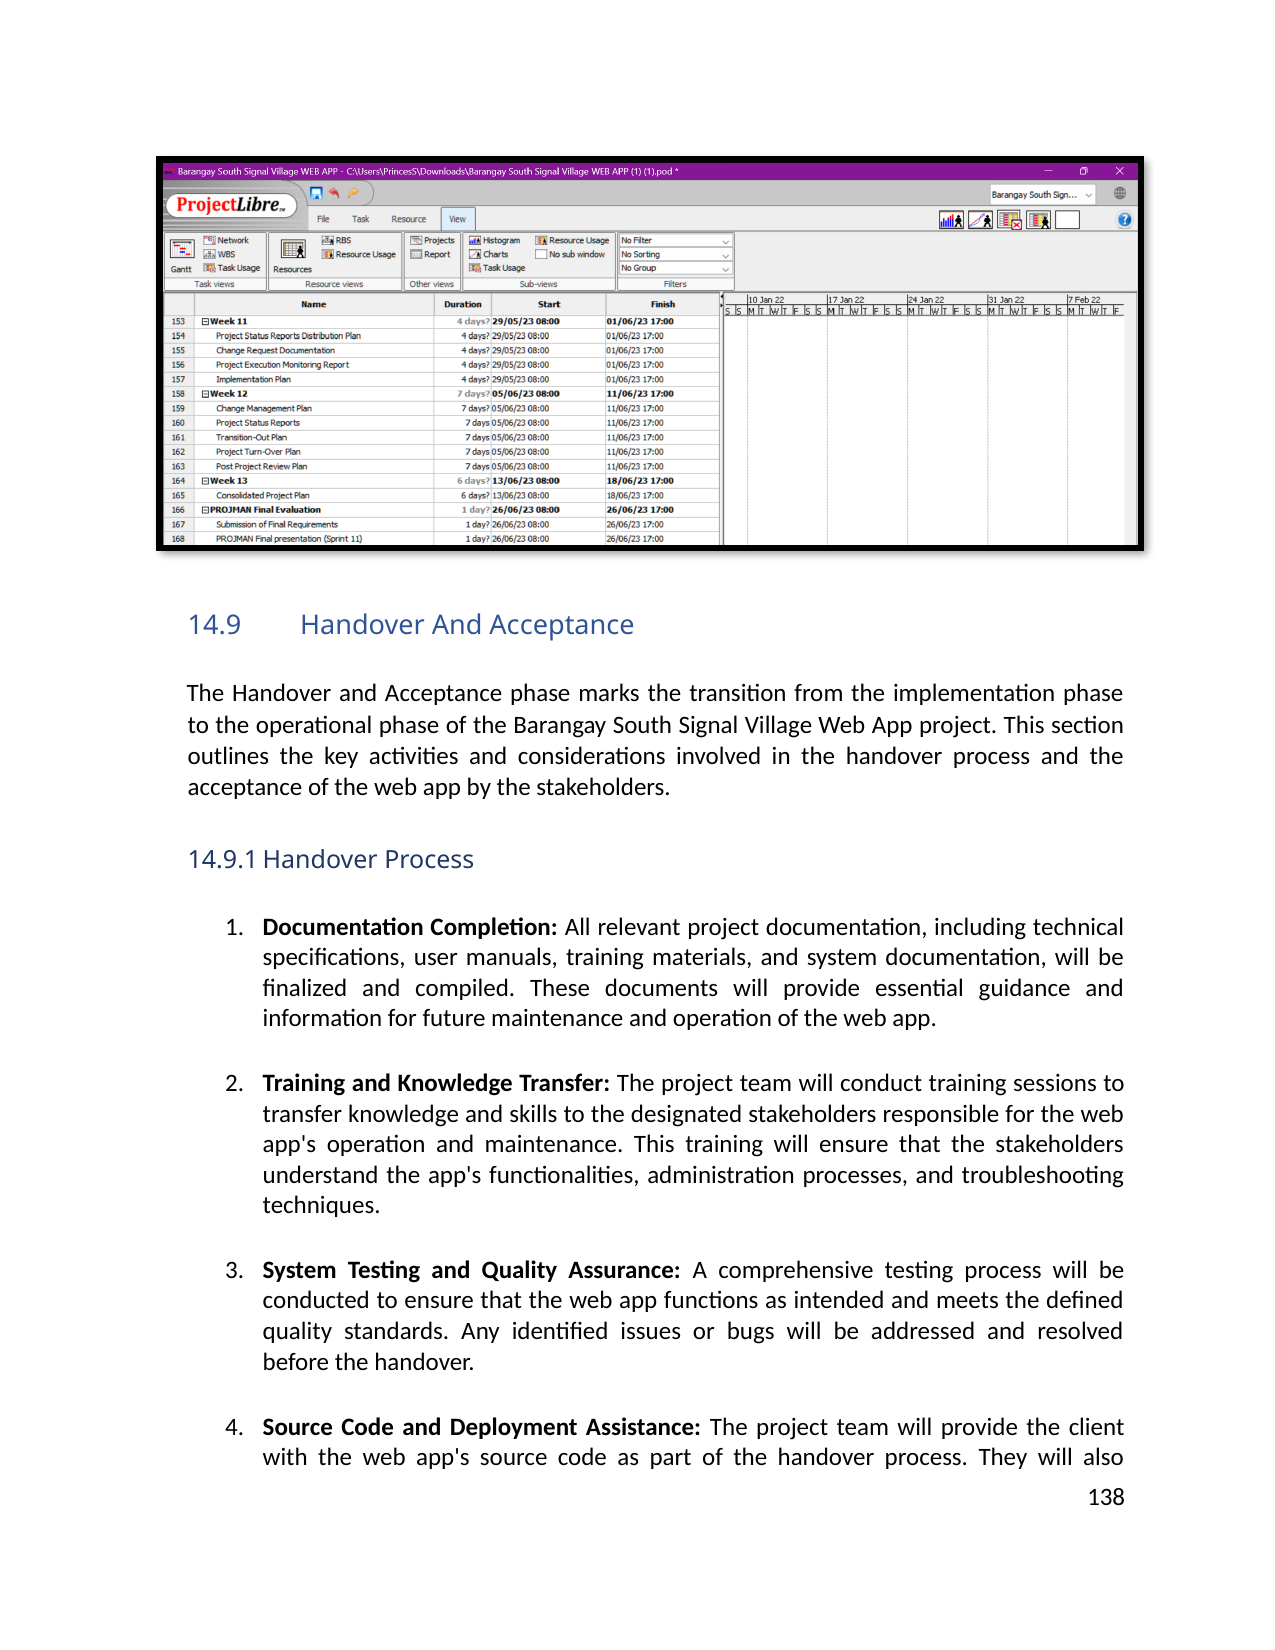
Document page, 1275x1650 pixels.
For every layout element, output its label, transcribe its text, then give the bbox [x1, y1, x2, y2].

list Training and Knowledge Transfer: The project team will conduct training sessions to transfer knowledge and skills to the designated stakeholders responsible for the web app's operation and maintenance. This training will ensure that the stakeholders understand the app's functionalities, administration processes, and troubleshooting techniques. [225, 1067, 1125, 1220]
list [225, 1411, 1125, 1472]
text The Handover and Acceptance phase marks the transition from the implementation phase to the operational phase of the Barangay South Signal Village Web App project. This section outlines the key activities and considerations involved in the handover process and the acceptance of the web app by the stakeholders. [186, 677, 1125, 802]
subtitle Handover And Acceptance [187, 605, 1125, 642]
picture [163, 163, 1138, 545]
subtitle Handover Process [187, 841, 1125, 875]
list Documentation Completion: All relevant project documentation, including technical specifications, user manuals, training materials, and system documentation, will be finalized and compiled. These documents will provide essential guidance and information for future maintenance and operation of the web app. [225, 911, 1125, 1033]
list System Testing and Quality Assurance: A comprehensive testing process will be conducted to ensure that the web app functions as intended and meets the defined quality standards. Any identified issues or bugs will be addressed and resolved before the handover. [225, 1254, 1125, 1376]
